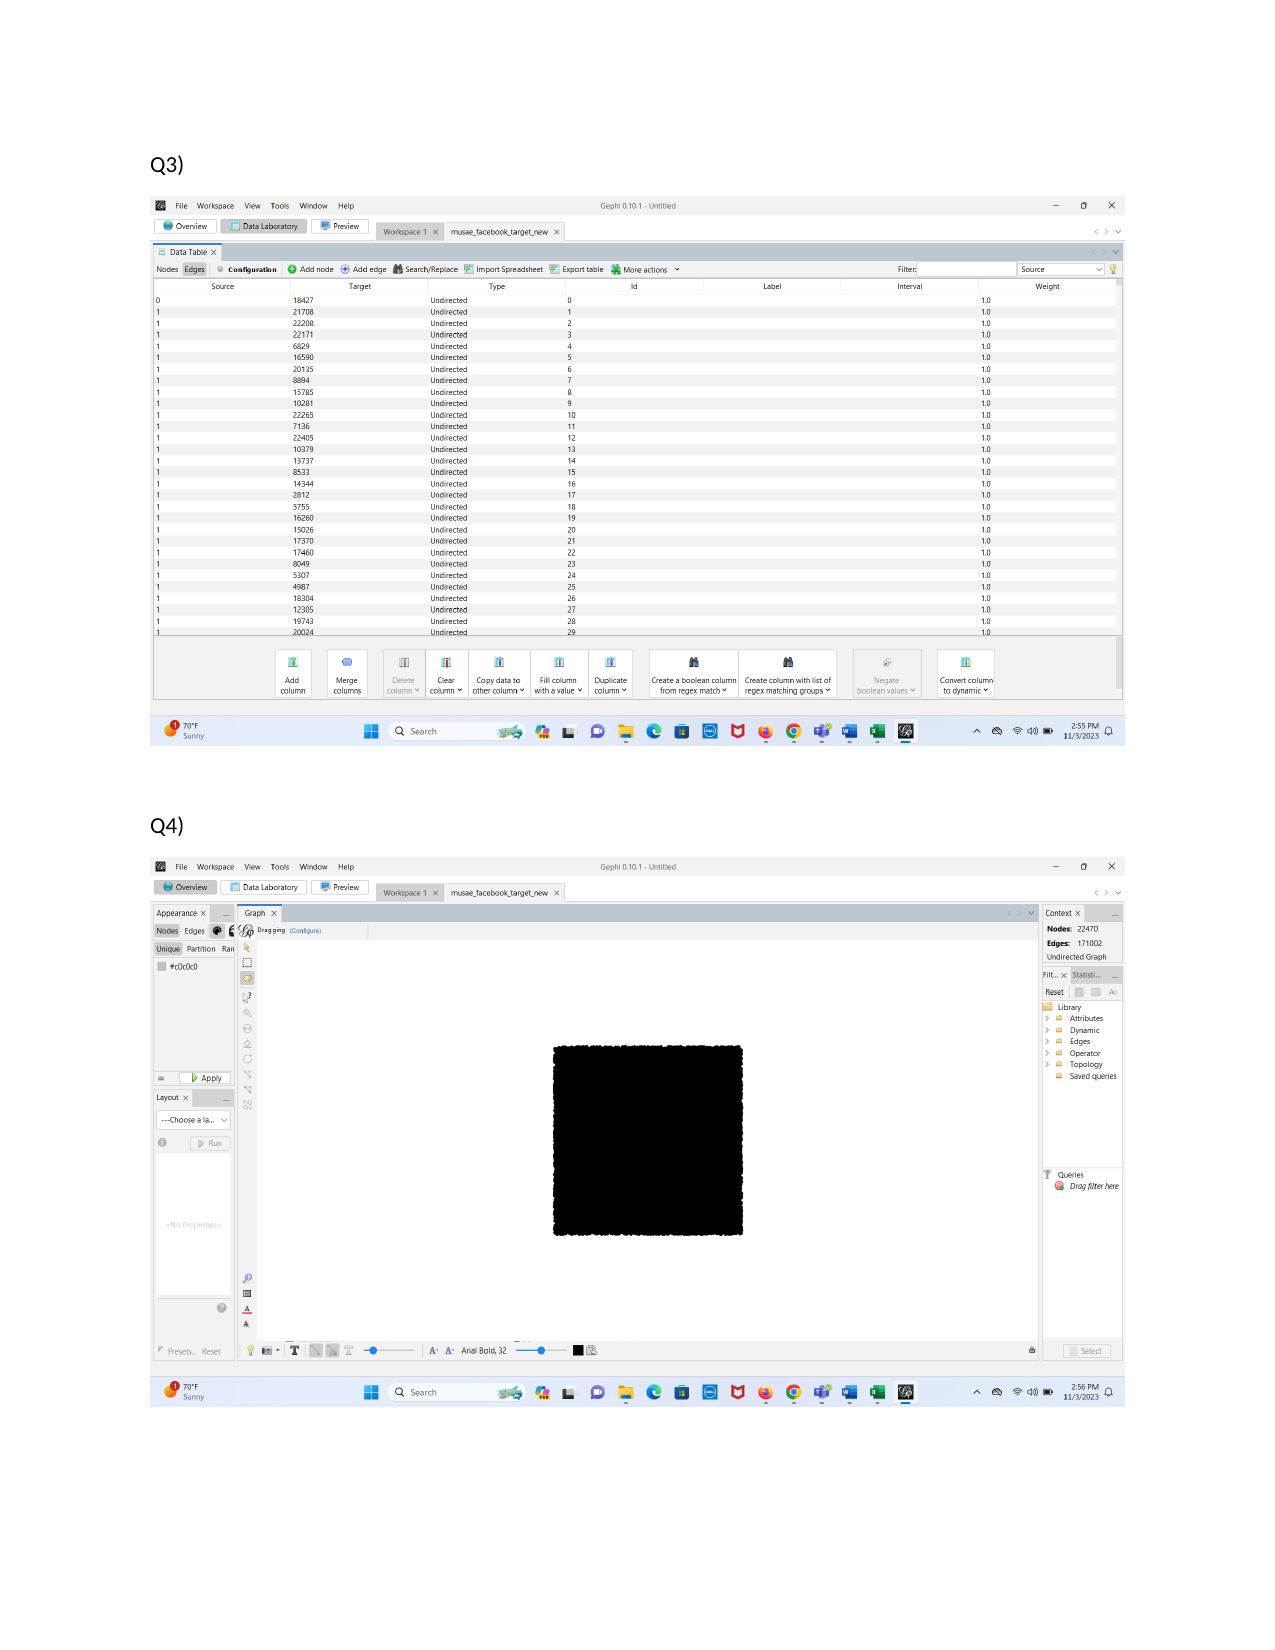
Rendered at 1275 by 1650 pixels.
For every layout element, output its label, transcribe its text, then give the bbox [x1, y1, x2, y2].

picture [150, 196, 1125, 746]
picture [150, 857, 1125, 1407]
text Q4) [150, 811, 1125, 839]
text Q3) [150, 150, 1125, 178]
